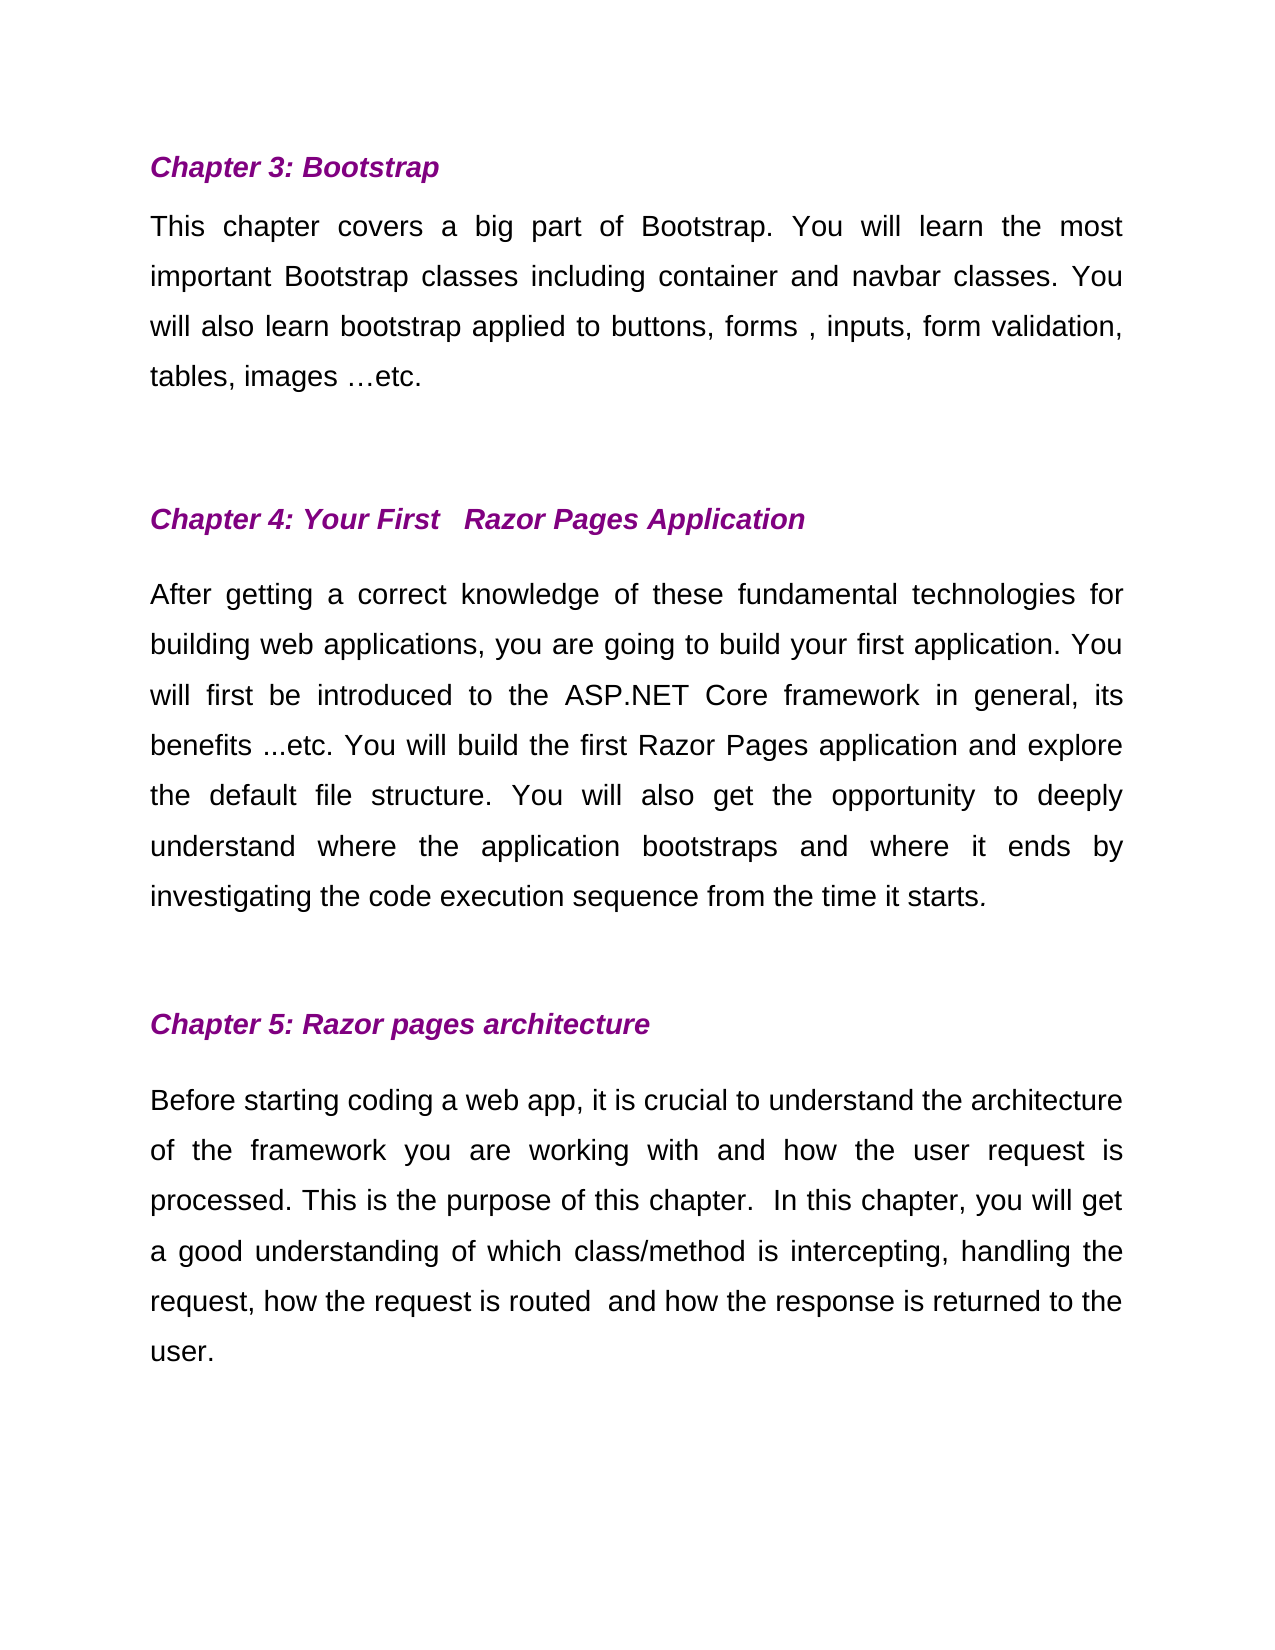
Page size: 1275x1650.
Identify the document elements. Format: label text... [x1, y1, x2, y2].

text Chapter 4: Your First Razor Pages Application [150, 502, 1125, 535]
text After getting a correct knowledge of these fundamental technologies for building web applications, you are going to build your first application. You will first be introduced to the ASP.NET Core framework in general, its benefits ...etc. You will build the first Razor Pages application and explore the default file structure. You will also get the opportunity to deeply understand where the application bootstraps and where it ends by investigating the code execution sequence from the time it starts. [150, 577, 1125, 912]
text Before starting coding a web app, it is crucial to understand the architecture of the framework you are working with and how the user request is processed. This is the purpose of this chapter. In this chapter, you will get a good understanding of which class/method is intercepting, handling the request, how the request is routed and how the response is returned to the user. [150, 1083, 1125, 1368]
text Chapter 3: Bootstrap [150, 150, 1125, 183]
text Chapter 5: Razor pages architecture [150, 1007, 1125, 1041]
text This chapter covers a big part of Bootstrap. You will learn the most important Bootstrap classes including container and navbar classes. You will also learn bootstrap applied to buttons, forms , inputs, form validation, tables, images …etc. [150, 208, 1125, 393]
